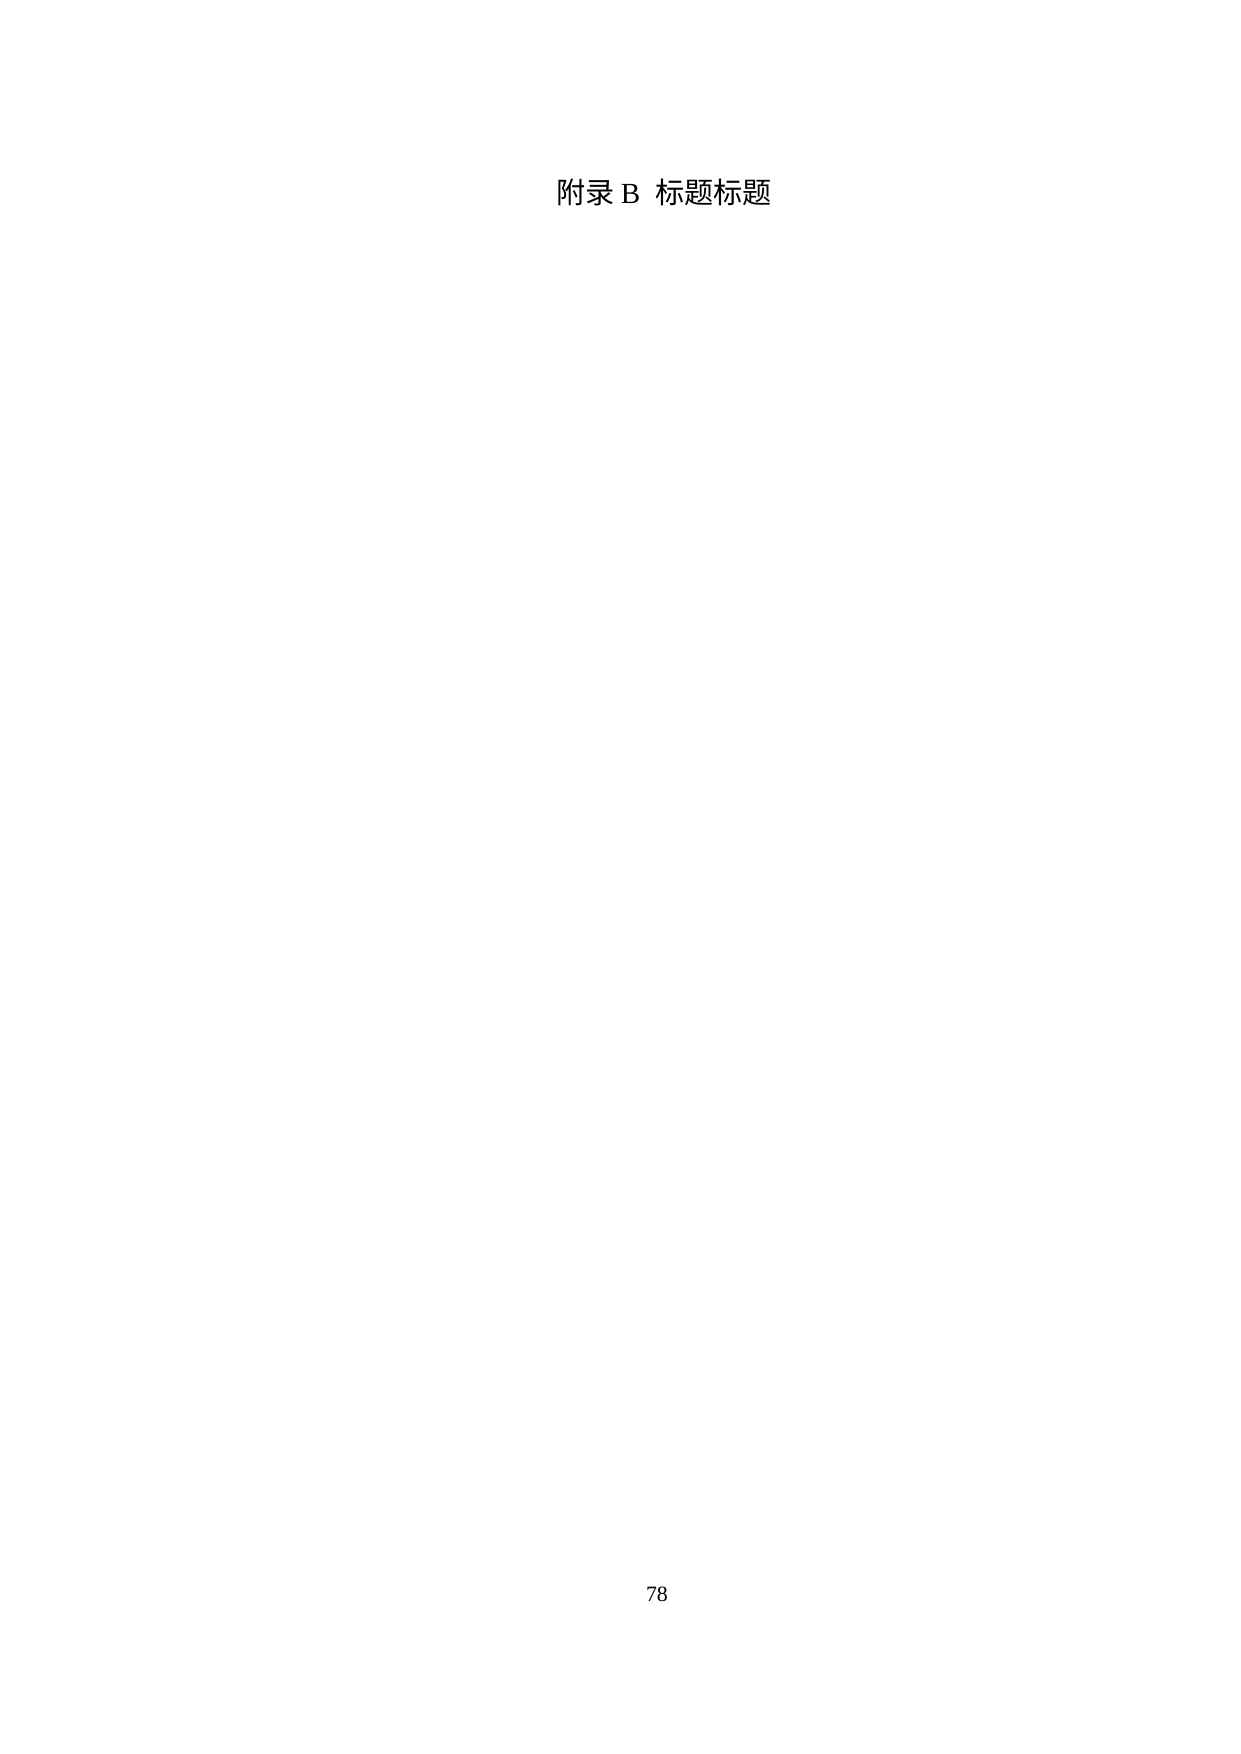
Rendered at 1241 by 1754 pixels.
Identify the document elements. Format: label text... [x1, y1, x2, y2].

text 附录B 标题标题 [171, 157, 1098, 224]
